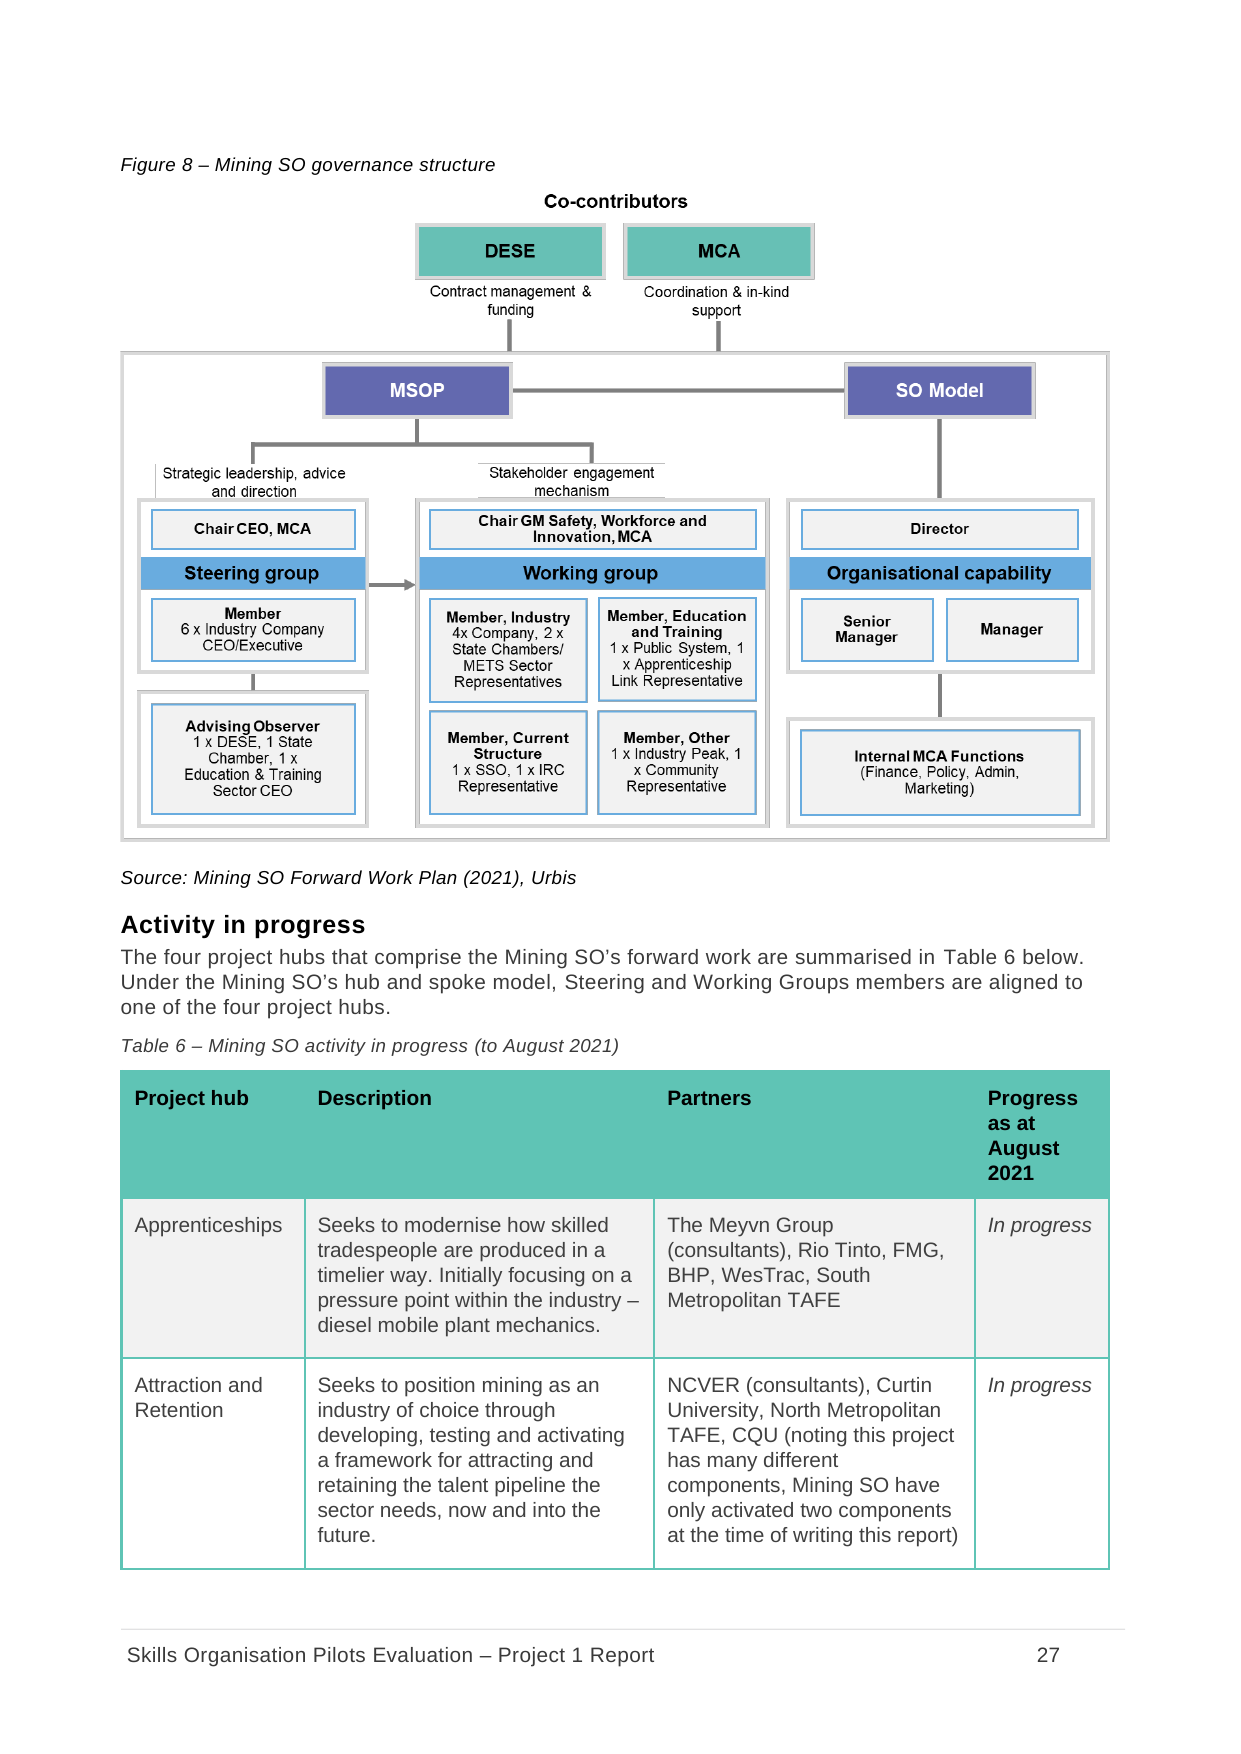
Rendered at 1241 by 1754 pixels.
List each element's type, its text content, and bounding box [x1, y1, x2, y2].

subtitle Activity in progress [120, 913, 1110, 938]
table_cell In progress [976, 1199, 1108, 1357]
table_cell Attraction and Retention [123, 1359, 304, 1568]
text Figure 8 – Mining SO governance structure [120, 154, 1110, 175]
table_cell In progress [976, 1359, 1108, 1568]
picture [120, 175, 1110, 842]
table_cell Apprenticeships [123, 1199, 304, 1357]
text Table 6 – Mining SO activity in progress (to August 2021) [120, 1032, 1110, 1057]
table_cell Seeks to position mining as an industry of choice through developing, testing and activating a framework for attracting and retaining the talent pipeline the sector needs, now and into the future. [306, 1359, 653, 1568]
table_cell NCVER (consultants), Curtin University, North Metropolitan TAFE, CQU (noting this project has many different components, Mining SO have only activated two components at the time of writing this report) [655, 1359, 974, 1568]
table_cell Seeks to modernise how skilled tradespeople are produced in a timelier way. Initially focusing on a pressure point within the industry – diesel mobile plant mechanics. [306, 1199, 653, 1357]
text The four project hubs that comprise the Mining SO’s forward work are summarised in Table 6 below. Under the Mining SO’s hub and spoke model, Steering and Working Groups members are aligned to one of the four project hubs. [120, 945, 1110, 1020]
table_header Partners [655, 1072, 974, 1197]
text Source: Mining SO Forward Work Plan (2021), Urbis [120, 867, 1110, 888]
table_cell The Meyvn Group (consultants), Rio Tinto, FMG, BHP, WesTrac, South Metropolitan TAFE [655, 1199, 974, 1357]
table_header Description [306, 1072, 653, 1197]
table_header Progress as at August 2021 [976, 1072, 1108, 1197]
table_header Project hub [123, 1072, 304, 1197]
